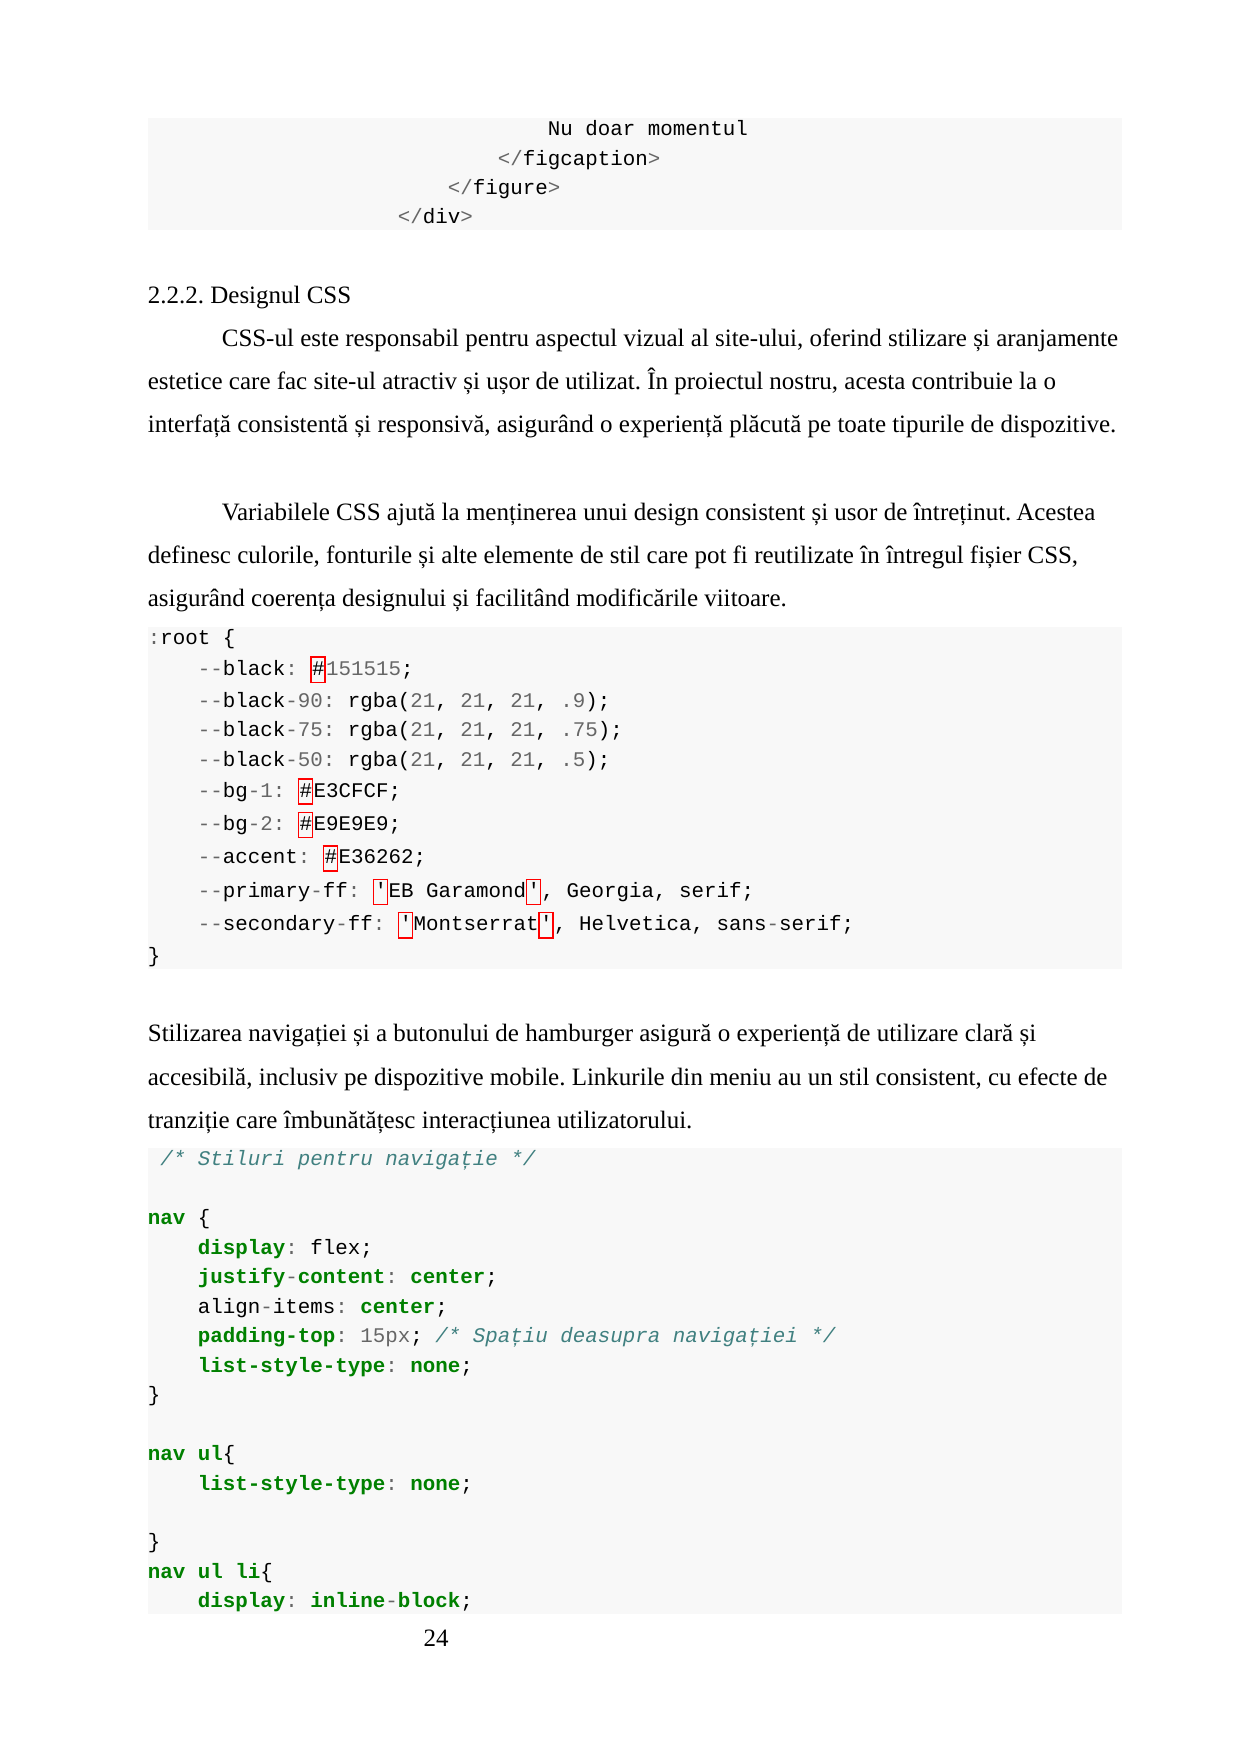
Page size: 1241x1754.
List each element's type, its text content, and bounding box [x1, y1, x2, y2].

text Stilizarea navigației și a butonului de hamburger asigură o experiență de utilizare clară și accesibilă, inclusiv pe dispozitive mobile. Linkurile din meniu au un stil consistent, cu efecte de tranziție care îmbunătățesc interacțiunea utilizatorului. [148, 1018, 1122, 1133]
text nav ul{ [148, 1443, 1122, 1467]
text --black: #151515; [326, 656, 1122, 683]
text </div> [148, 207, 1122, 230]
text --black-50: rgba(21, 21, 21, .5); [148, 749, 1122, 772]
text Nu doar momentul [148, 118, 1122, 142]
text Variabilele CSS ajută la menținerea unui design consistent și usor de întreținut. Acestea definesc culorile, fonturile și alte elemente de stil care pot fi reutilizate în întregul fișier CSS, asigurând coerența designului și facilitând modificările viitoare. [148, 497, 1122, 612]
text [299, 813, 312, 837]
text 2.2.2. Designul CSS [148, 280, 1122, 308]
text list-style-type: none; [148, 1355, 1122, 1378]
text } [148, 1532, 1122, 1555]
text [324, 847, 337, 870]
text :root { [148, 627, 1122, 650]
text --black: #151515; [148, 656, 310, 683]
text align-items: center; [148, 1296, 1122, 1319]
text list-style-type: none; [148, 1473, 1122, 1496]
text --accent: #E36262; [148, 845, 323, 872]
text --primary-ff: 'EB Garamond', Georgia, serif; [541, 878, 1122, 905]
text --secondary-ff: 'Montserrat', Helvetica, sans-serif; [554, 912, 1122, 939]
text CSS-ul este responsabil pentru aspectul vizual al site-ului, oferind stilizare și aranjamente estetice care fac site-ul atractiv și ușor de utilizat. În proiectul nostru, acesta contribuie la o interfață consistentă și responsivă, asigurând o experiență plăcută pe toate tipurile de dispozitive. [148, 323, 1122, 438]
text </figure> [148, 177, 1122, 201]
text display: inline-block; [148, 1591, 1122, 1614]
text --primary-ff: 'EB Garamond', Georgia, serif; [148, 878, 387, 905]
text --accent: #E36262; [338, 845, 1122, 872]
text justify-content: center; [148, 1266, 1122, 1290]
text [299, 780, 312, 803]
text /* Stiluri pentru navigație */ [148, 1148, 1122, 1172]
text nav { [148, 1207, 1122, 1231]
text display: flex; [148, 1237, 1122, 1260]
text } [148, 1384, 1122, 1408]
text </figcaption> [148, 148, 1122, 171]
text } [148, 945, 1122, 969]
text padding-top: 15px; /* Spațiu deasupra navigației */ [148, 1325, 1122, 1349]
text --secondary-ff: 'Montserrat', Helvetica, sans-serif; [413, 912, 538, 939]
text --bg-2: #E9E9E9; [313, 812, 1122, 838]
text --black-90: rgba(21, 21, 21, .9); [148, 690, 1122, 713]
text --bg-1: #E3CFCF; [313, 778, 1122, 805]
text --black-75: rgba(21, 21, 21, .75); [148, 719, 1122, 743]
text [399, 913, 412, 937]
text --bg-1: #E3CFCF; [148, 778, 298, 805]
text --primary-ff: 'EB Garamond', Georgia, serif; [388, 878, 540, 905]
text nav ul li{ [148, 1561, 1122, 1585]
text --secondary-ff: 'Montserrat', Helvetica, sans-serif; [148, 912, 398, 939]
text --bg-2: #E9E9E9; [148, 812, 298, 838]
